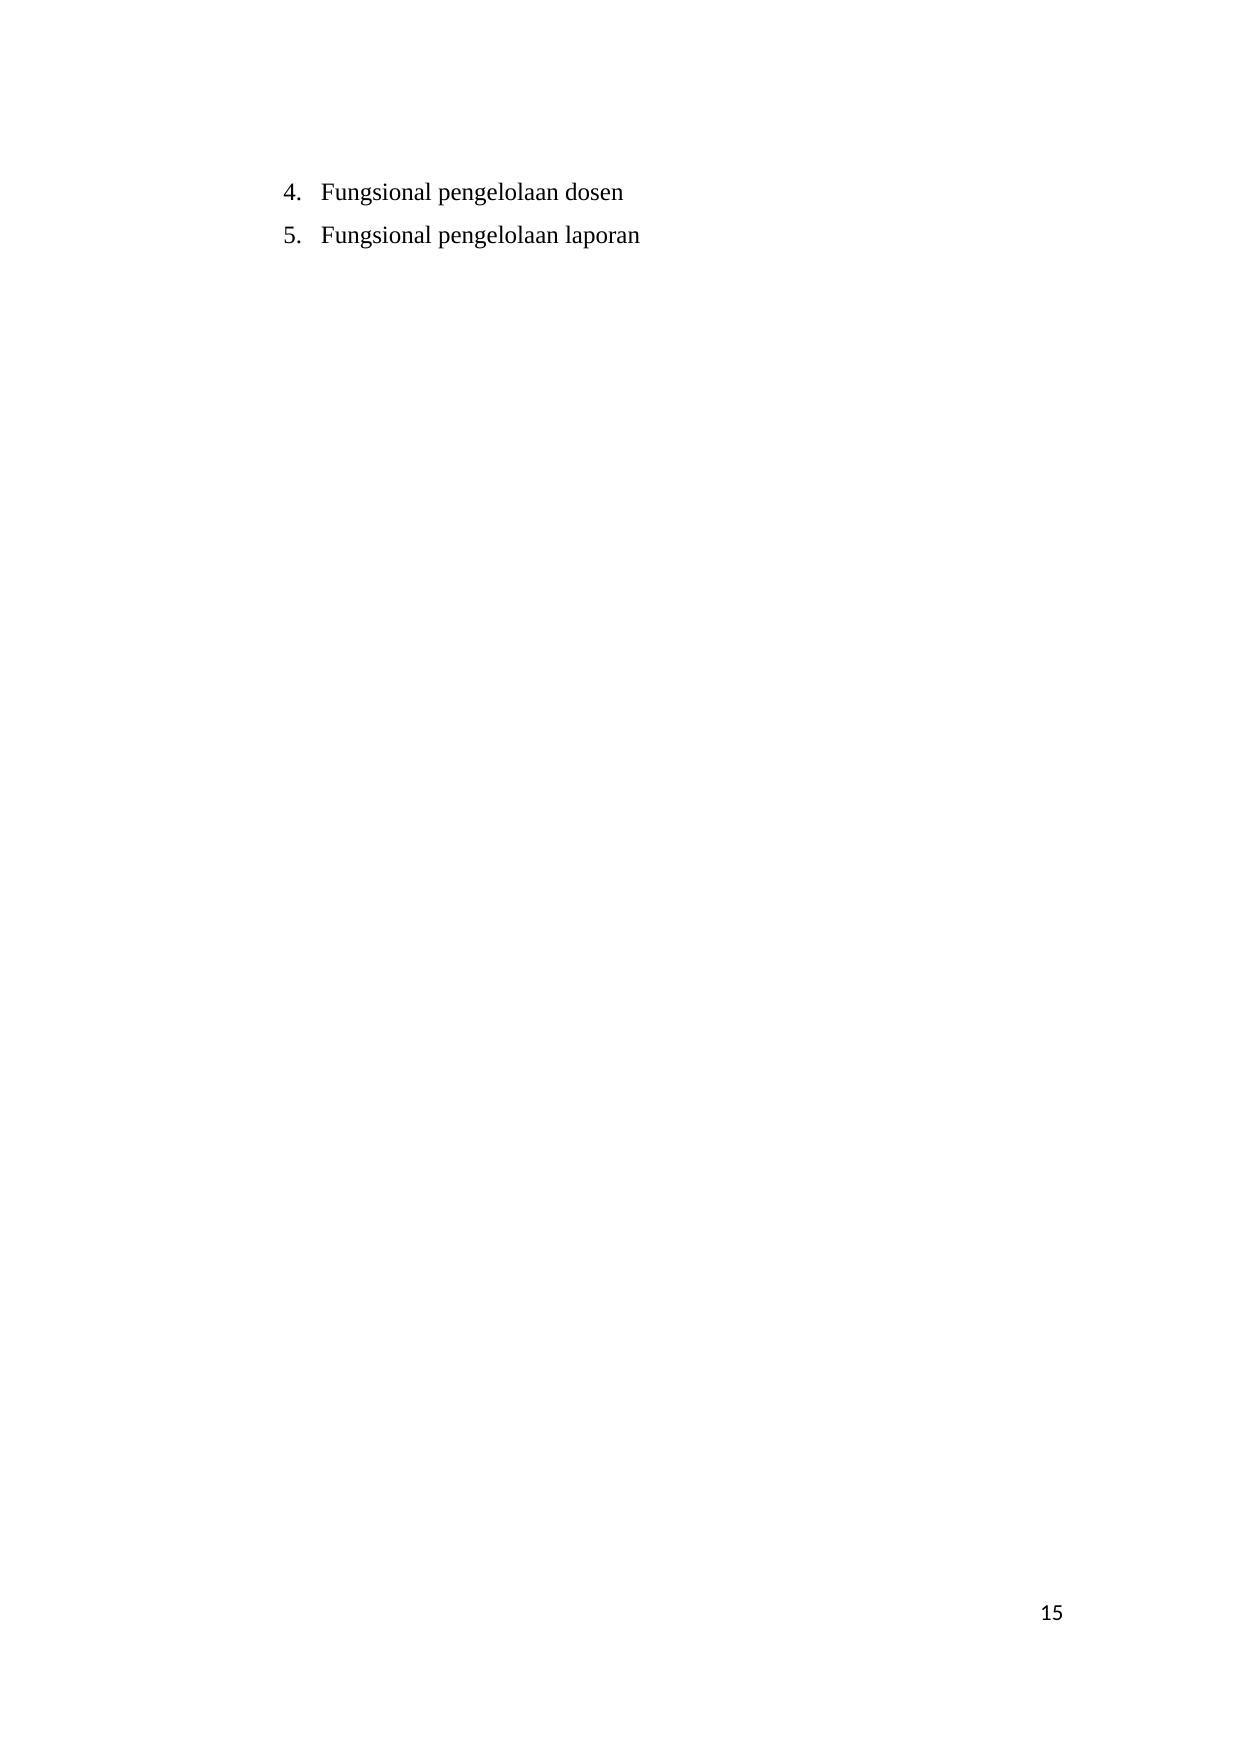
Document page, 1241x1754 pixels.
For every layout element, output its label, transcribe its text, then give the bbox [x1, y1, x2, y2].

list Fungsional pengelolaan laporan [283, 220, 1063, 249]
list Fungsional pengelolaan dosen [283, 177, 1063, 206]
